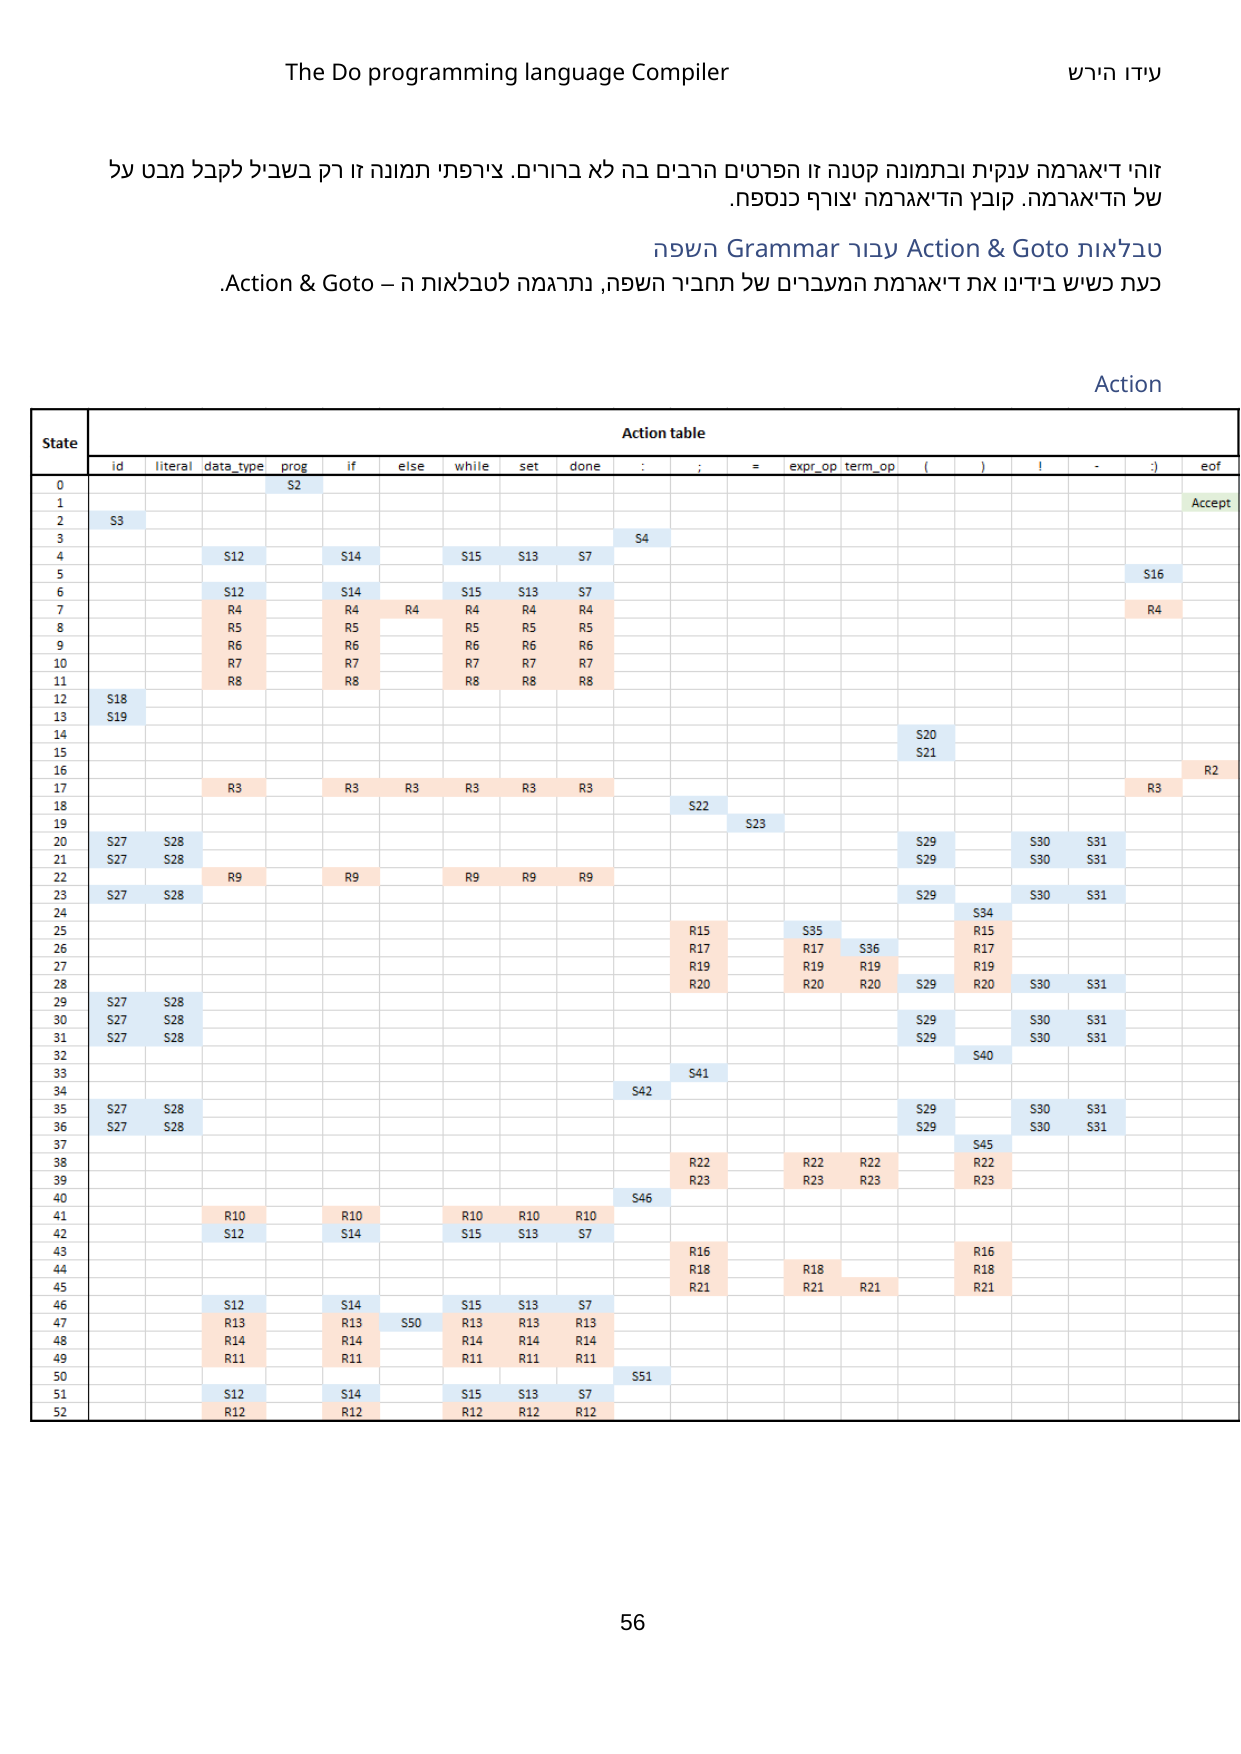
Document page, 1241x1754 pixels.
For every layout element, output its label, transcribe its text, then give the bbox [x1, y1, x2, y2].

subtitle טבלאות Action & Goto עבור Grammar השפה [103, 230, 1162, 264]
text זוהי דיאגרמה ענקית ובתמונה קטנה זו הפרטים הרבים בה לא ברורים. צירפתי תמונה זו רק בשביל לקבל מבט על של הדיאגרמה. קובץ הדיאגרמה יצורף כנספח. [103, 157, 1162, 212]
picture [29, 407, 1240, 1422]
subtitle Action [103, 368, 1162, 399]
text כעת כשיש בידינו את דיאגרמת המעברים של תחביר השפה, נתרגמה לטבלאות ה – Action & Goto. [103, 267, 1162, 298]
